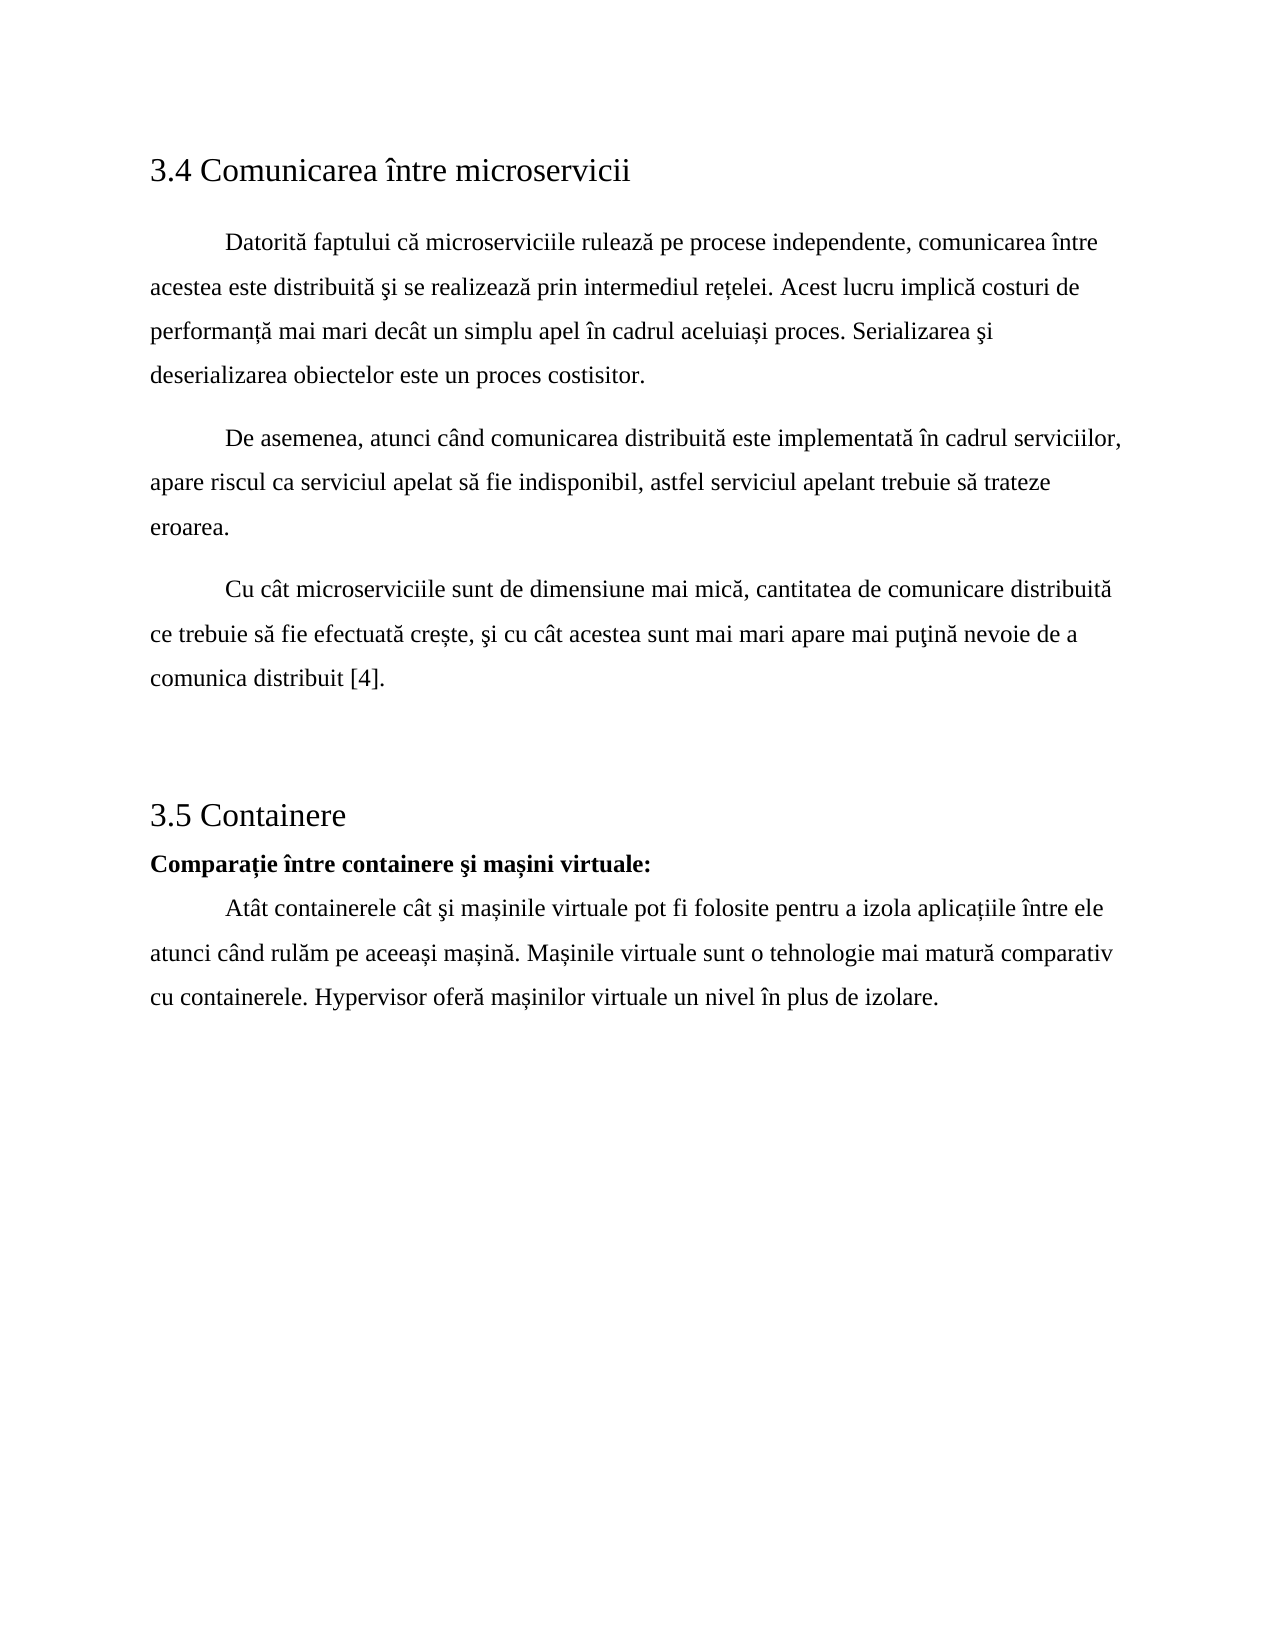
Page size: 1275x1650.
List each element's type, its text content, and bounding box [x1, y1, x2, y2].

text Datorită faptului că microserviciile rulează pe procese independente, comunicarea între acestea este distribuită şi se realizează prin intermediul rețelei. Acest lucru implică costuri de performanță mai mari decât un simplu apel în cadrul aceluiași proces. Serializarea şi deserializarea obiectelor este un proces costisitor. [150, 227, 1125, 389]
text De asemenea, atunci când comunicarea distribuită este implementată în cadrul serviciilor, apare riscul ca serviciul apelat să fie indisponibil, astfel serviciul apelant trebuie să trateze eroarea. [150, 423, 1125, 541]
text Cu cât microserviciile sunt de dimensiune mai mică, cantitatea de comunicare distribuită ce trebuie să fie efectuată crește, şi cu cât acestea sunt mai mari apare mai puţină nevoie de a comunica distribuit [4]. [150, 574, 1125, 692]
text 3.4 Comunicarea între microservicii [150, 150, 1125, 188]
text 3.5 Containere Comparație între containere şi mașini virtuale: Atât containerele cât şi mașinile virtuale pot fi folosite pentru a izola aplicațiile între ele atunci când rulăm pe aceeași mașină. Mașinile virtuale sunt o tehnologie mai matură comparativ cu containerele. Hypervisor oferă mașinilor virtuale un nivel în plus de izolare. [150, 795, 1125, 1011]
